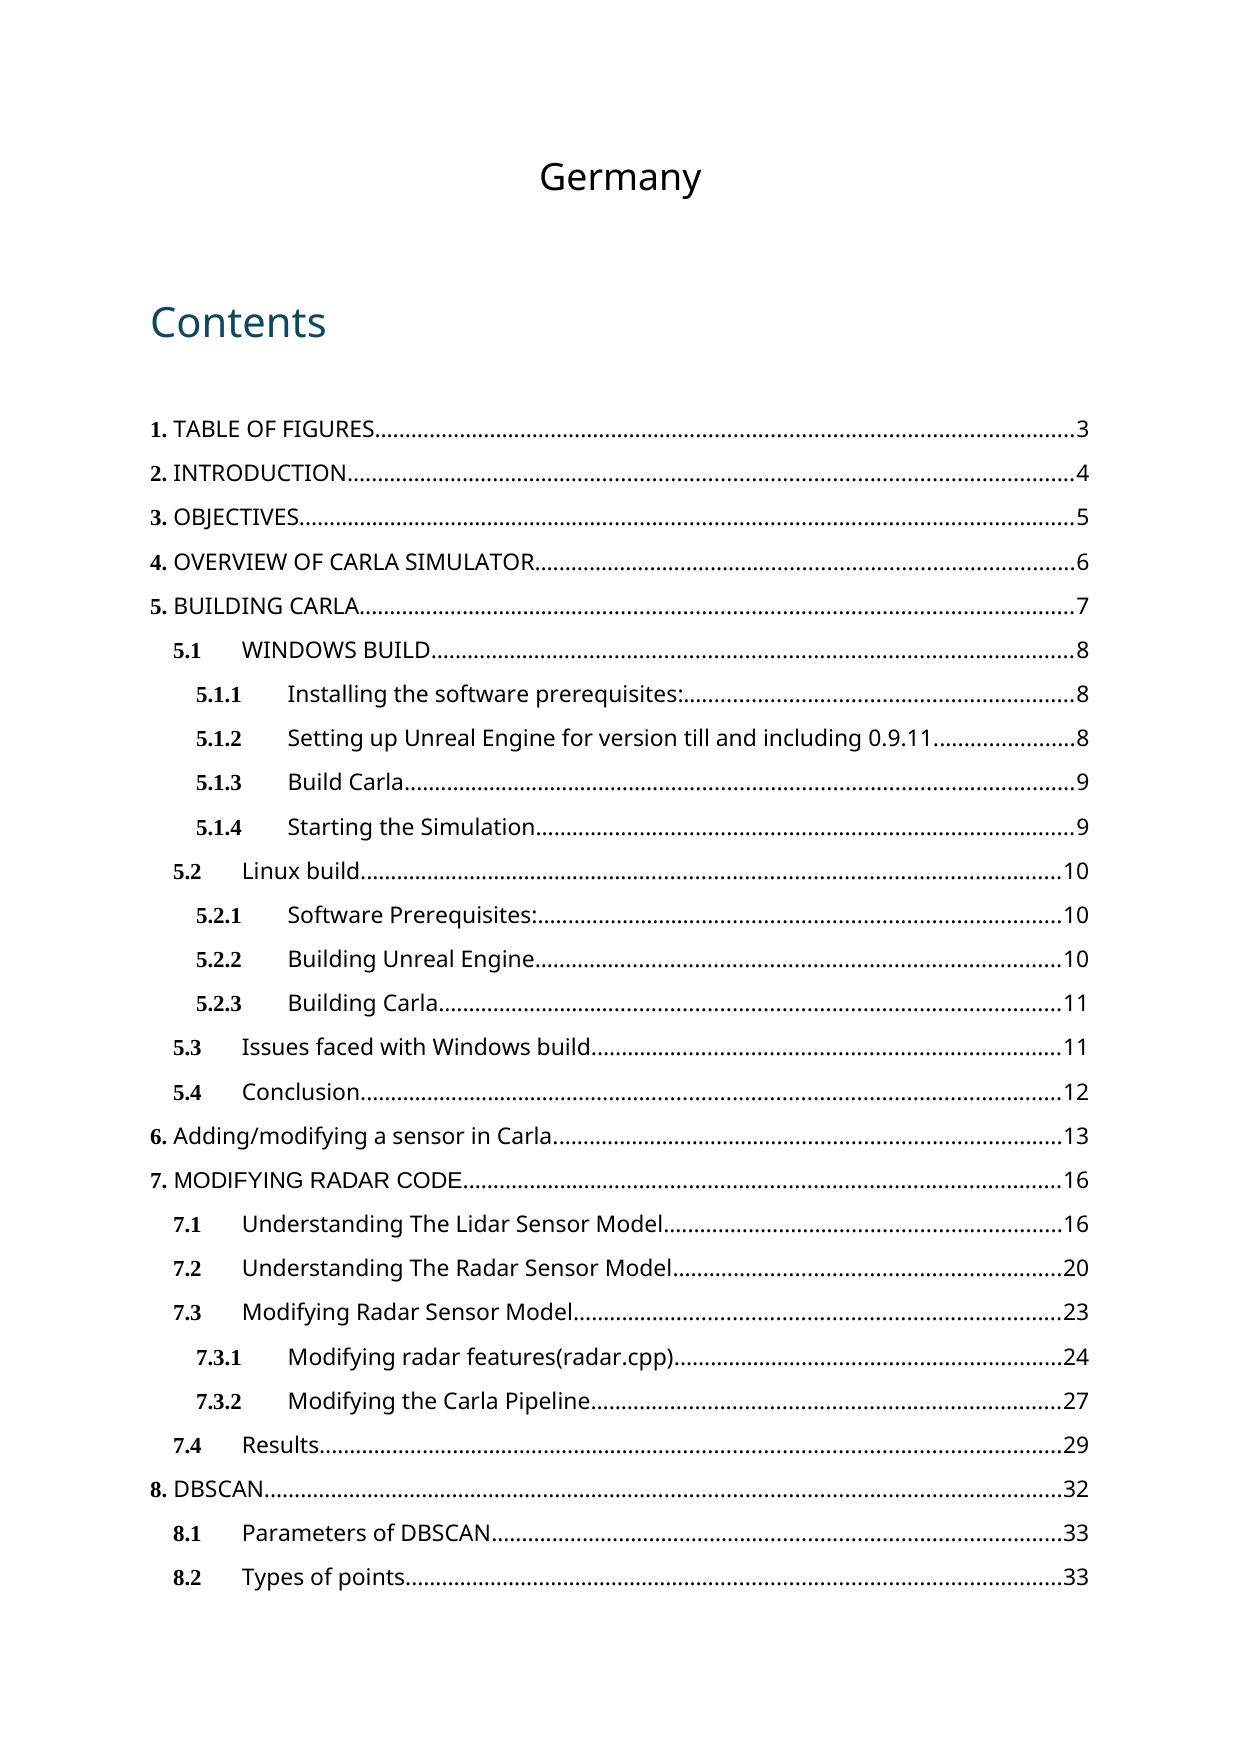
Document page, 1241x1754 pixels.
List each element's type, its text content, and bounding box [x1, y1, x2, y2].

text Germany [150, 150, 1090, 201]
